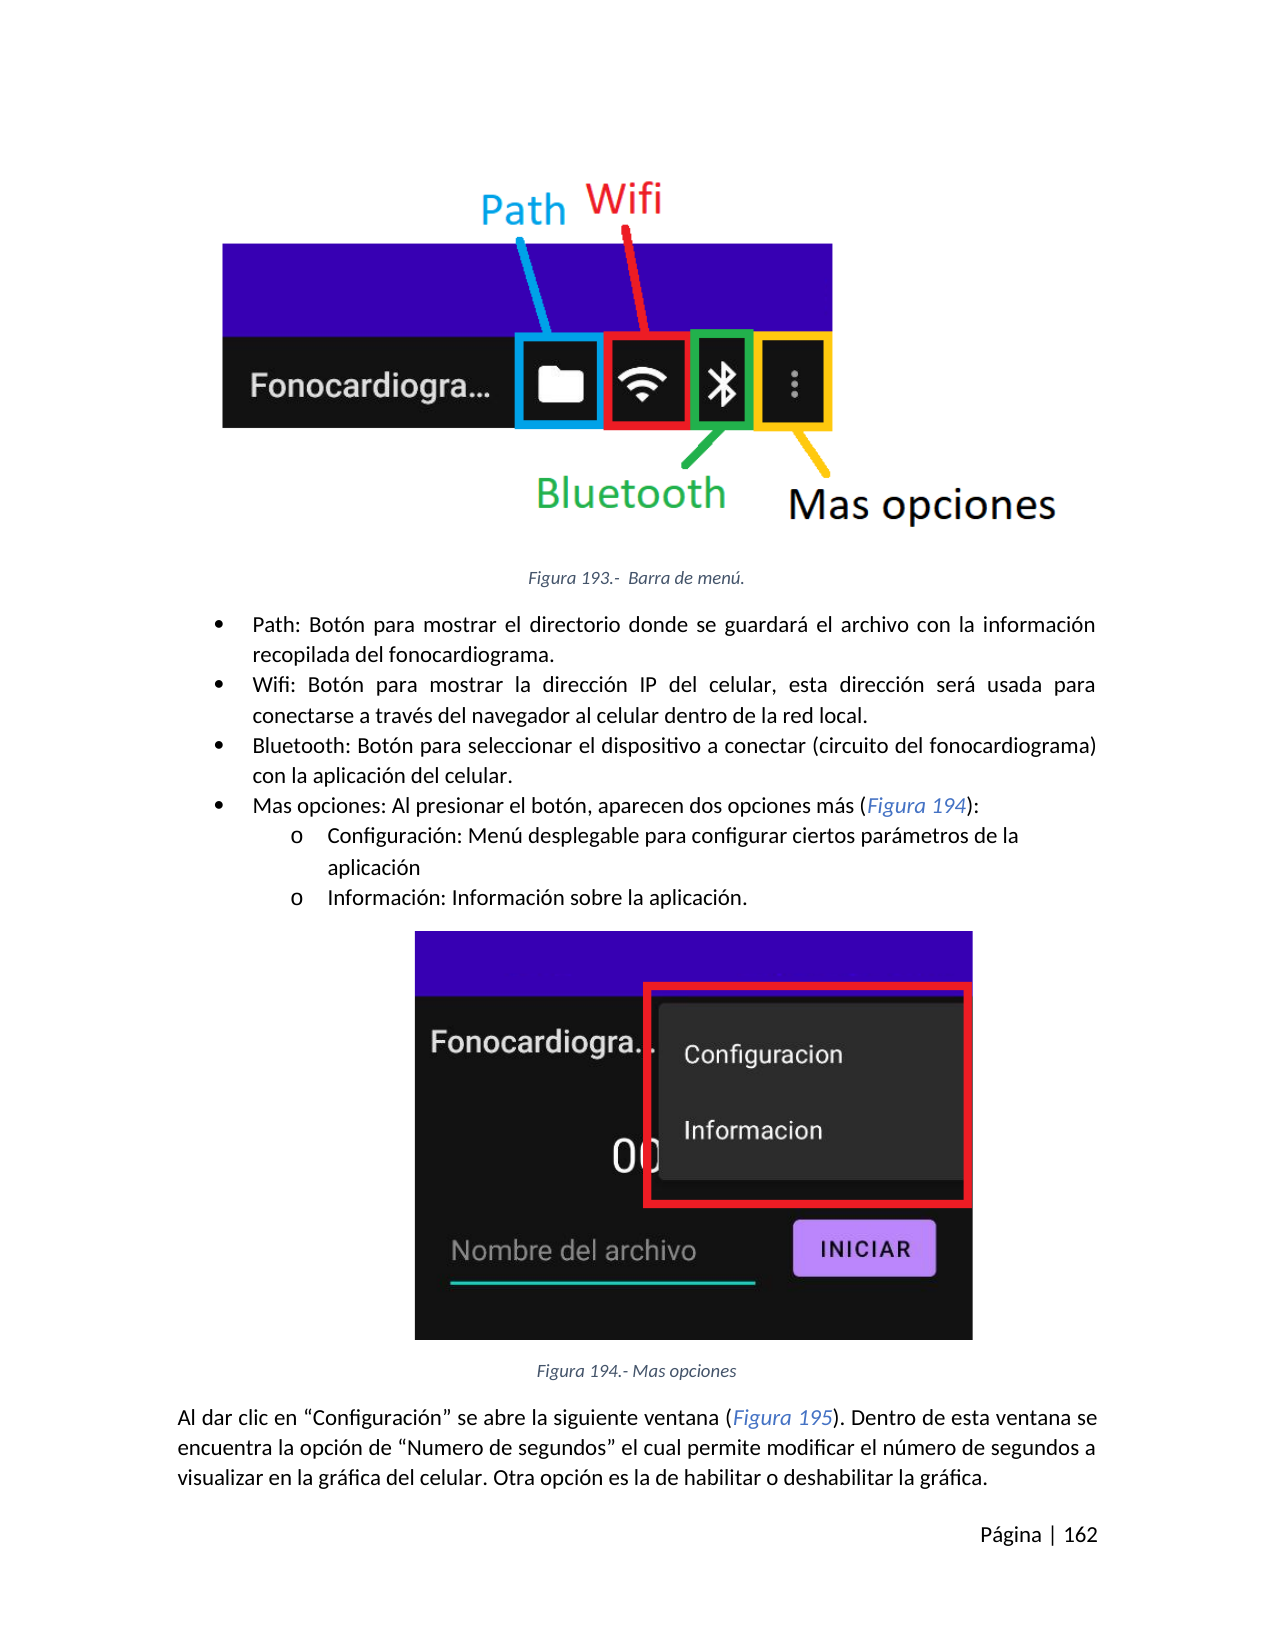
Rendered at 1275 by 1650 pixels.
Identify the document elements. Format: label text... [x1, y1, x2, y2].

list Bluetooth: Botón para seleccionar el dispositivo a conectar (circuito del fonocardiograma) con la aplicación del celular. [215, 731, 1098, 789]
text Al dar clic en “Configuración” se abre la siguiente ventana (Figura 195). Dentro de esta ventana se encuentra la opción de “Numero de segundos” el cual permite modificar el número de segundos a visualizar en la gráfica del celular. Otra opción es la de habilitar o deshabilitar la gráfica. [177, 1403, 1098, 1491]
picture [177, 147, 1098, 548]
picture [414, 931, 973, 1340]
list Path: Botón para mostrar el directorio donde se guardará el archivo con la información recopilada del fonocardiograma. [215, 610, 1098, 668]
list Información: Información sobre la aplicación. [290, 883, 1098, 912]
list Configuración: Menú desplegable para configurar ciertos parámetros de la aplicación [290, 822, 1098, 881]
list Mas opciones: Al presionar el botón, aparecen dos opciones más (Figura 194): [215, 791, 1098, 819]
list Wifi: Botón para mostrar la dirección IP del celular, esta dirección será usada para conectarse a través del navegador al celular dentro de la red local. [215, 671, 1098, 729]
